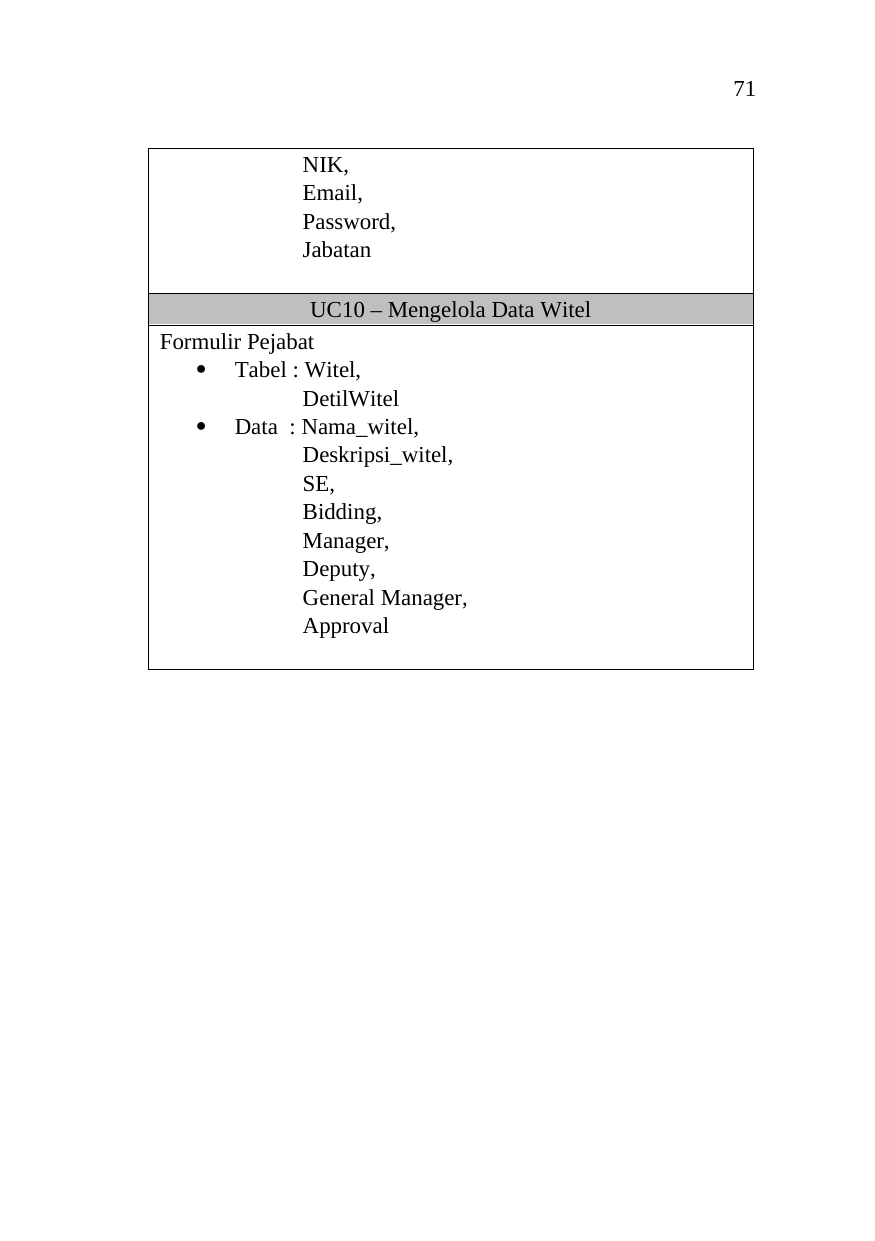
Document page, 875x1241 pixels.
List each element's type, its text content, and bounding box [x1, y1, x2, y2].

table_cell UC10 – Mengelola Data Witel [149, 294, 753, 324]
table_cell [149, 149, 753, 293]
table_cell Formulir Pejabat Tabel : Witel, DetilWitel Data : Nama_witel, Deskripsi_witel, SE, Bidding, Manager, Deputy, General Manager, Approval [149, 326, 753, 669]
